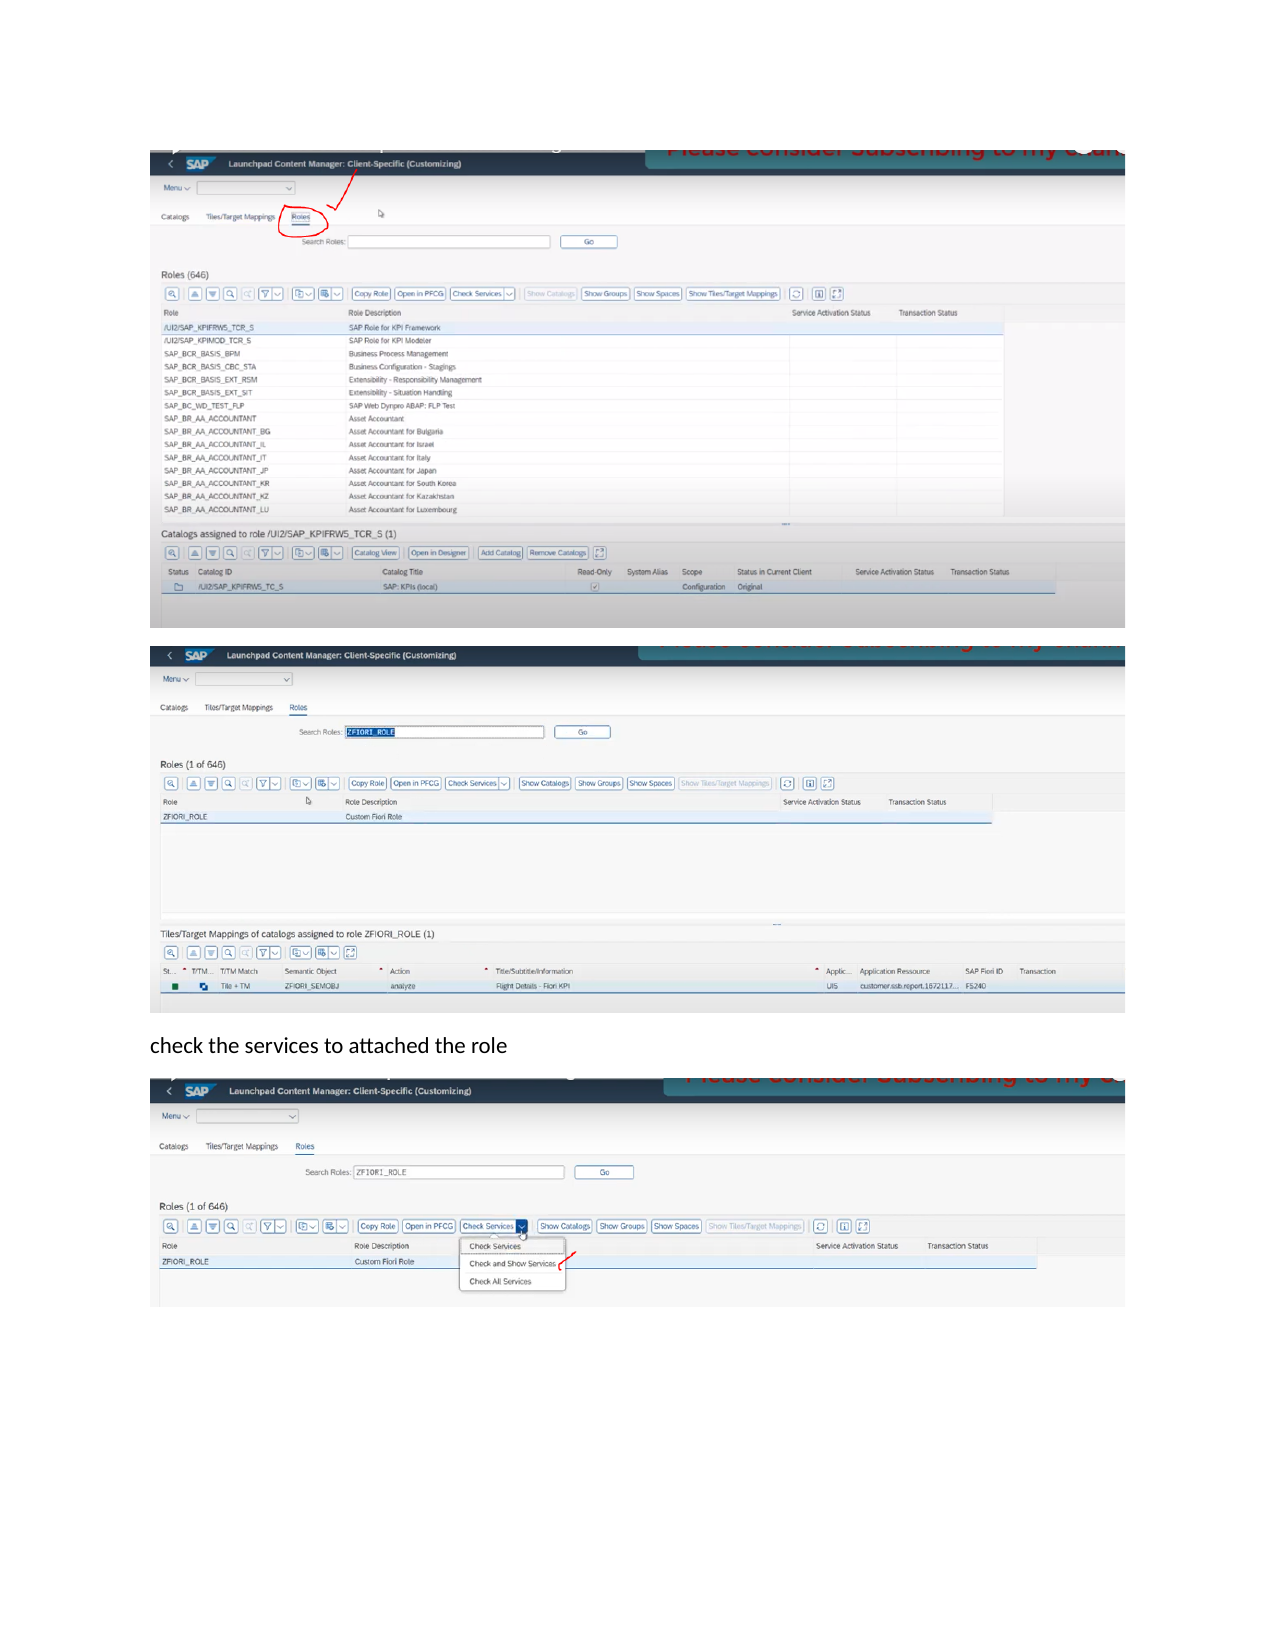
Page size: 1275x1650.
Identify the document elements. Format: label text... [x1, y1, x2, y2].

text check the services to attached the role [150, 1032, 1125, 1060]
picture [150, 646, 1125, 1013]
picture [150, 150, 1125, 628]
picture [150, 1078, 1125, 1307]
